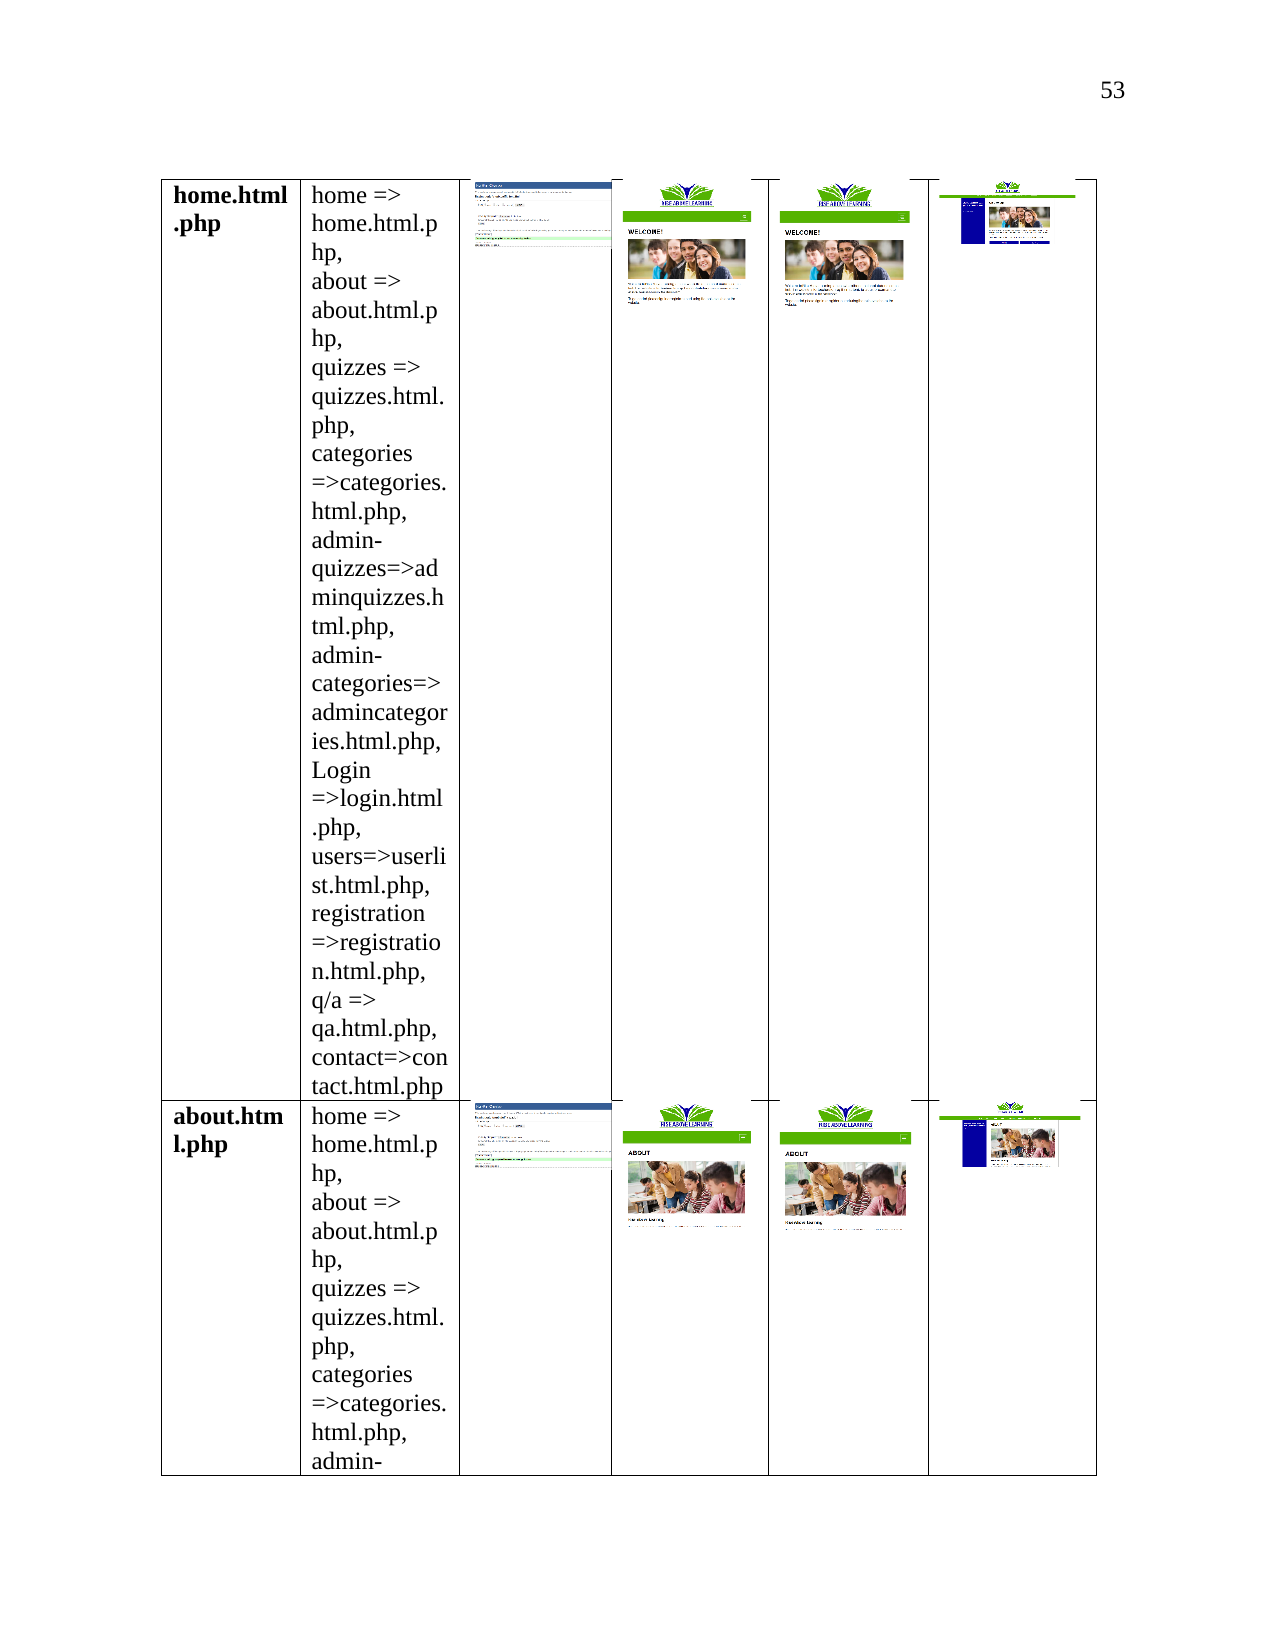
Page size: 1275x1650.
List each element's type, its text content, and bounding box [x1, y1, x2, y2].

table_cell [460, 1101, 611, 1474]
picture [939, 179, 1076, 244]
picture [779, 1100, 912, 1230]
table_cell about.html.php [162, 1101, 300, 1474]
table_cell [769, 180, 928, 1100]
picture [622, 179, 752, 305]
picture [779, 179, 910, 307]
picture [470, 179, 612, 249]
picture [622, 1100, 751, 1227]
table_cell [769, 1101, 928, 1474]
table_cell [929, 180, 1096, 1100]
table_cell [929, 1101, 1096, 1474]
table_cell [612, 1101, 768, 1474]
table_cell [612, 180, 768, 1100]
picture [939, 1100, 1081, 1167]
table_cell [460, 180, 611, 1100]
picture [470, 1100, 612, 1170]
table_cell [301, 1101, 459, 1474]
table_cell home.html.php [162, 180, 300, 1100]
